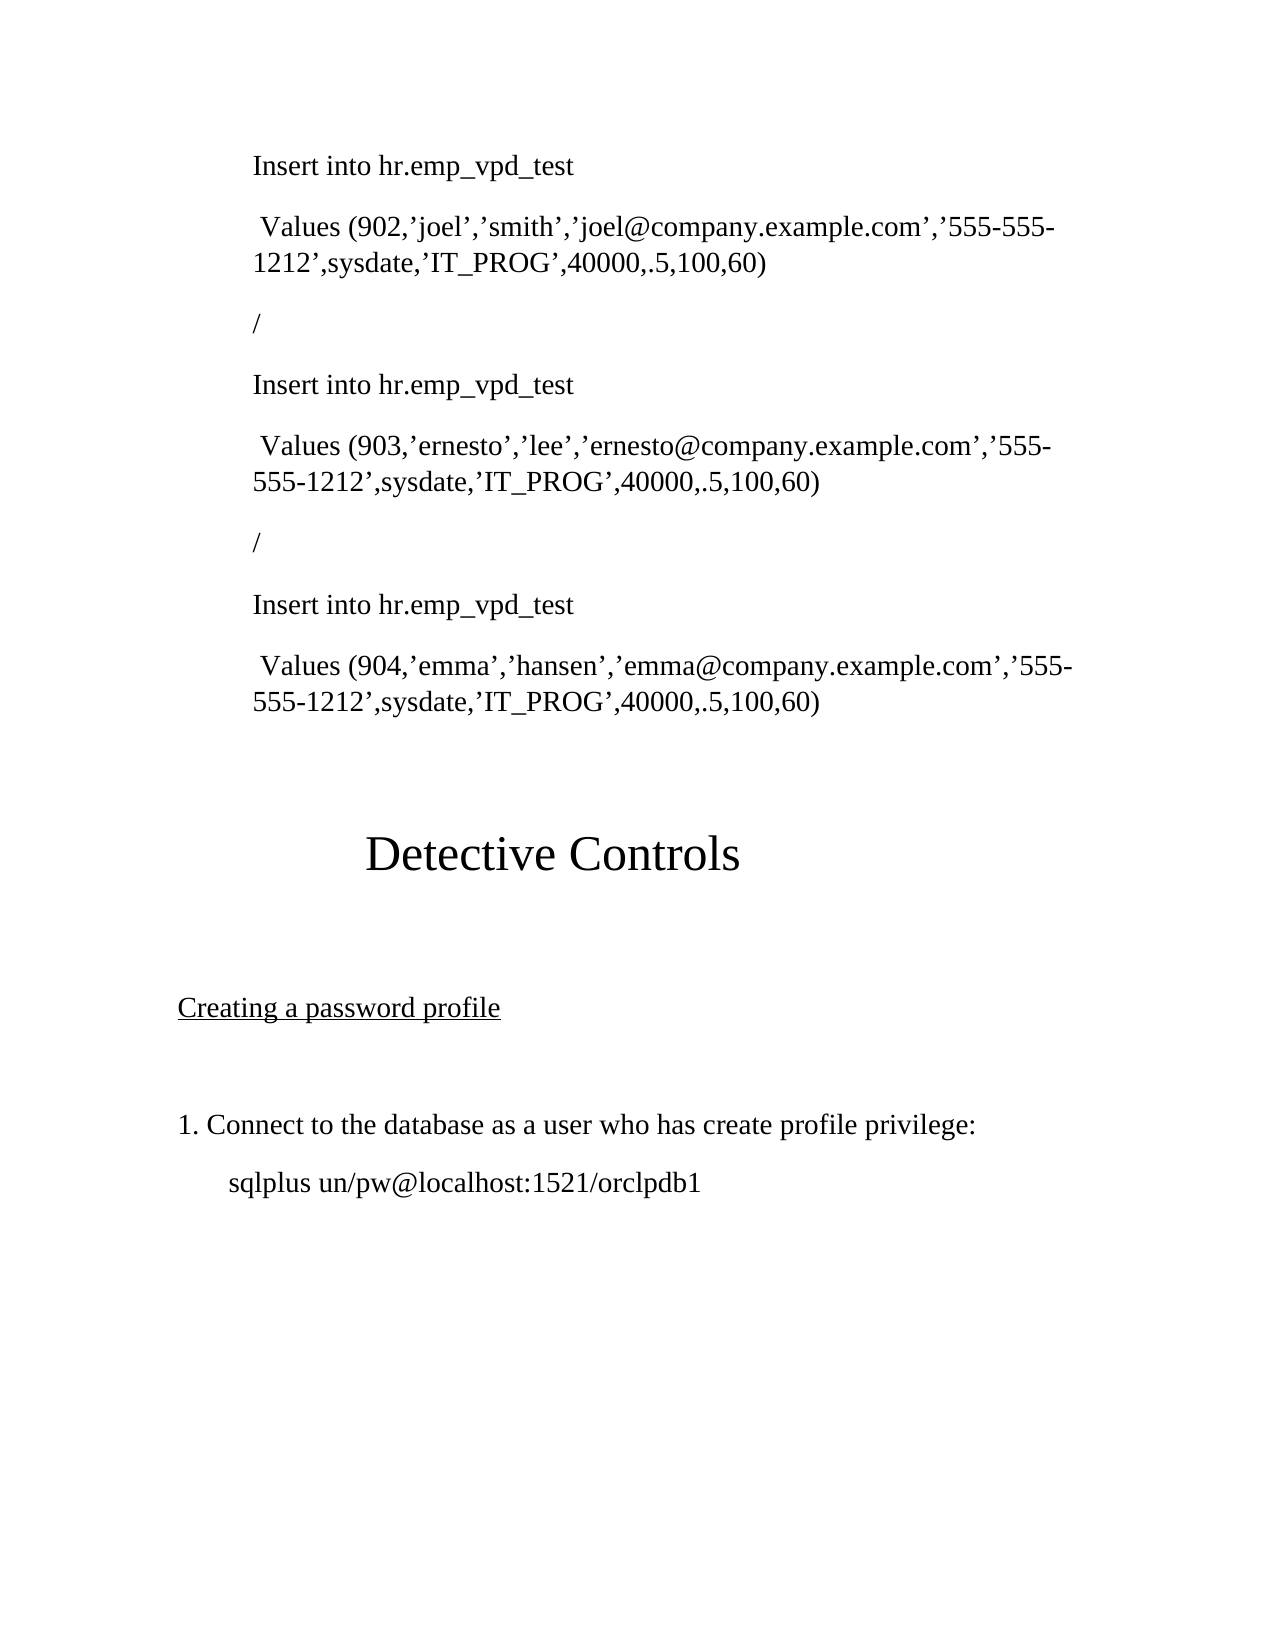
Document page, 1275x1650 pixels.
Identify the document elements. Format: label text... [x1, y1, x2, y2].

text Values (903,’ernesto’,’lee’,’ernesto@company.example.com’,’555-555-1212’,sysdate,’IT_PROG’,40000,.5,100,60) [252, 428, 1098, 498]
text Values (902,’joel’,’smith’,’joel@company.example.com’,’555-555-1212’,sysdate,’IT_PROG’,40000,.5,100,60) [252, 209, 1098, 278]
text Insert into hr.emp_vpd_test [252, 587, 1098, 620]
text Creating a password profile [177, 990, 1098, 1023]
text / [252, 306, 1098, 339]
text 1. Connect to the database as a user who has create profile privilege: [177, 1107, 1098, 1140]
text Insert into hr.emp_vpd_test [252, 148, 1098, 181]
text Values (904,’emma’,’hansen’,’emma@company.example.com’,’555-555-1212’,sysdate,’IT_PROG’,40000,.5,100,60) [252, 648, 1098, 718]
text Detective Controls [177, 824, 1098, 881]
text sqlplus un/pw@localhost:1521/orclpdb1 [177, 1165, 1098, 1199]
text Insert into hr.emp_vpd_test [252, 367, 1098, 401]
text / [252, 526, 1098, 559]
